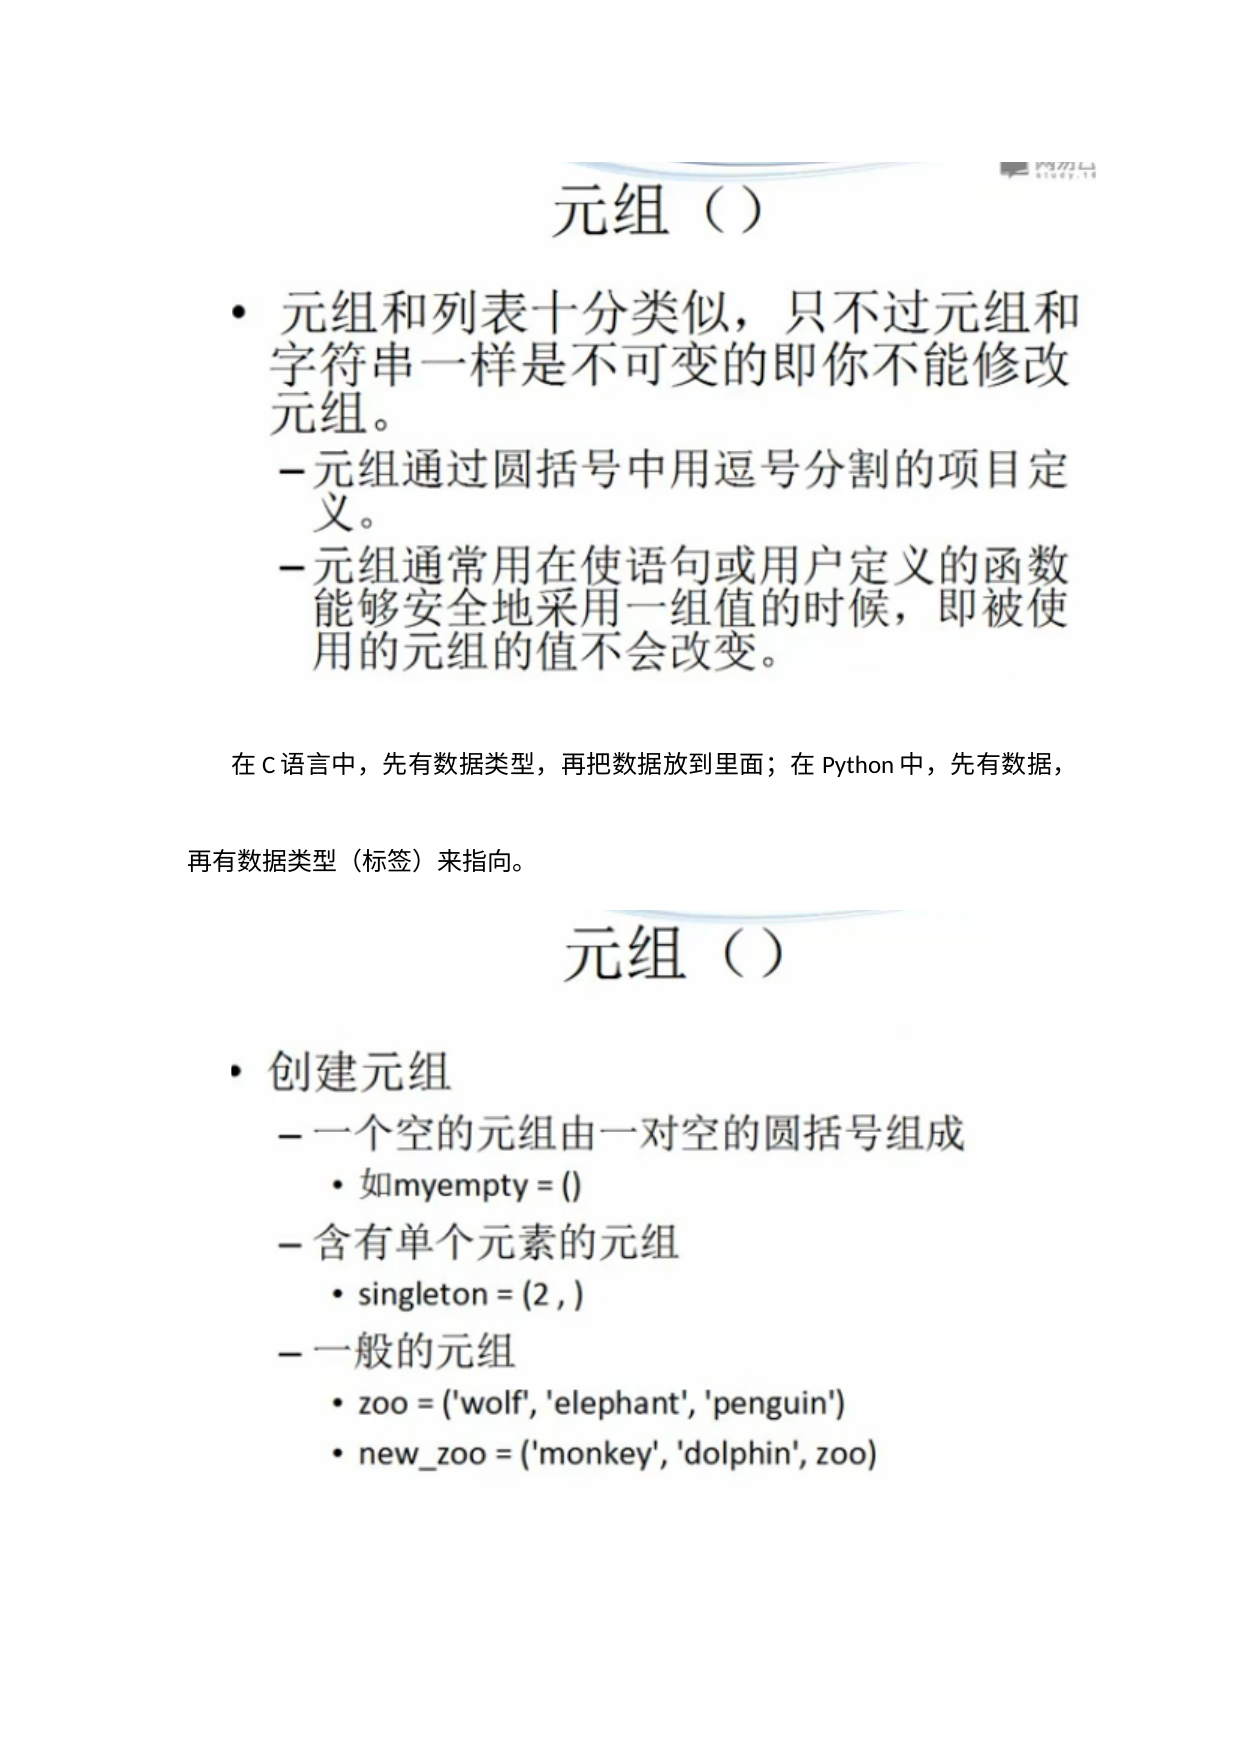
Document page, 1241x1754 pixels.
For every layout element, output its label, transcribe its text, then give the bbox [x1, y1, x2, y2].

picture [231, 910, 993, 1501]
picture [231, 162, 1097, 685]
text 在C语言中，先有数据类型，再把数据放到里面；在Python中，先有数据，再有数据类型（标签）来指向。 [187, 730, 1053, 892]
